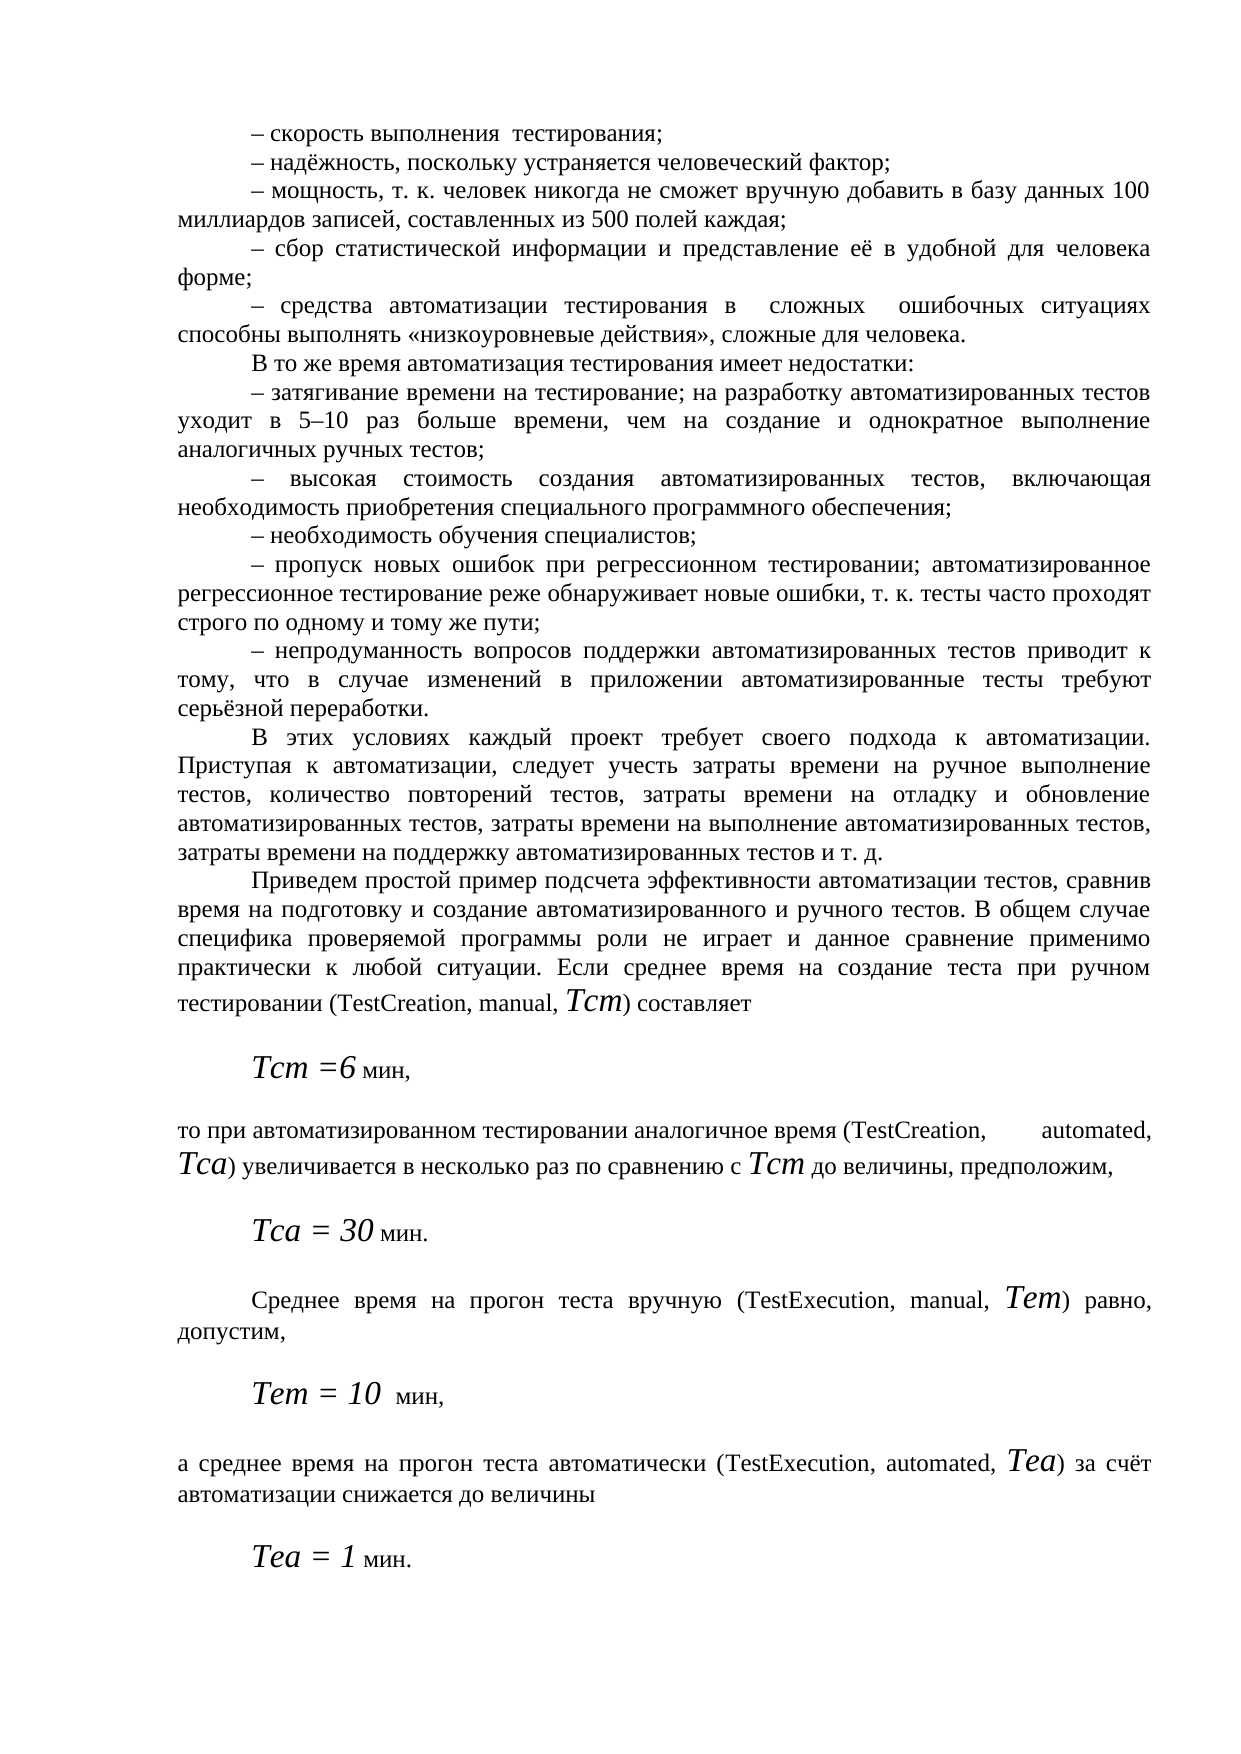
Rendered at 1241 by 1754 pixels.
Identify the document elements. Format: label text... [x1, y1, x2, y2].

text – скорость выполнения тестирования; [177, 118, 1152, 147]
text – мощность, т. к. человек никогда не сможет вручную добавить в базу данных 100 миллиардов записей, составленных из 500 полей каждая; [177, 176, 1152, 233]
text Tcm =6 мин, [177, 1048, 1152, 1086]
text – высокая стоимость создания автоматизированных тестов, включающая необходимость приобретения специального программного обеспечения; [177, 463, 1152, 521]
text – необходимость обучения специалистов; [177, 521, 1152, 549]
text В то же время автоматизация тестирования имеет недостатки: [177, 348, 1152, 377]
text – непродуманность вопросов поддержки автоматизированных тестов приводит к тому, что в случае изменений в приложении автоматизированные тесты требуют серьёзной переработки. [177, 636, 1152, 722]
text – сбор статистической информации и представление её в удобной для человека форме; [177, 233, 1152, 291]
text Среднее время на прогон теста вручную (TestExecution, manual, Tem) равно, допустим, [177, 1278, 1152, 1345]
text – пропуск новых ошибок при регрессионном тестировании; автоматизированное регрессионное тестирование реже обнаруживает новые ошибки, т. к. тесты часто проходят строго по одному и тому же пути; [177, 549, 1152, 636]
text а среднее время на прогон теста автоматически (TestExecution, automated, Tea) за счёт автоматизации снижается до величины [177, 1441, 1152, 1508]
text – затягивание времени на тестирование; на разработку автоматизированных тестов уходит в 5–10 раз больше времени, чем на создание и однократное выполнение аналогичных ручных тестов; [177, 377, 1152, 463]
text – надёжность, поскольку устраняется человеческий фактор; [177, 147, 1152, 176]
text Tem = 10 мин, [177, 1373, 1152, 1412]
text Tca = 30 мин. [177, 1211, 1152, 1249]
text Tea = 1 мин. [177, 1536, 1152, 1575]
text Приведем простой пример подсчета эффективности автоматизации тестов, сравнив время на подготовку и создание автоматизированного и ручного тестов. В общем случае специфика проверяемой программы роли не играет и данное сравнение применимо практически к любой ситуации. Если среднее время на создание теста при ручном тестировании (TestCreation, manual, Tcm) составляет [177, 866, 1152, 1019]
text В этих условиях каждый проект требует своего подхода к автоматизации. Приступая к автоматизации, следует учесть затраты времени на ручное выполнение тестов, количество повторений тестов, затраты времени на отладку и обновление автоматизированных тестов, затраты времени на выполнение автоматизированных тестов, затраты времени на поддержку автоматизированных тестов и т. д. [177, 722, 1152, 866]
text то при автоматизированном тестировании аналогичное время (TestCreation, automated, Tca) увеличивается в несколько раз по сравнению с Tcm до величины, предположим, [177, 1115, 1152, 1182]
text – средства автоматизации тестирования в сложных ошибочных ситуациях способны выполнять «низкоуровневые действия», сложные для человека. [177, 291, 1152, 348]
